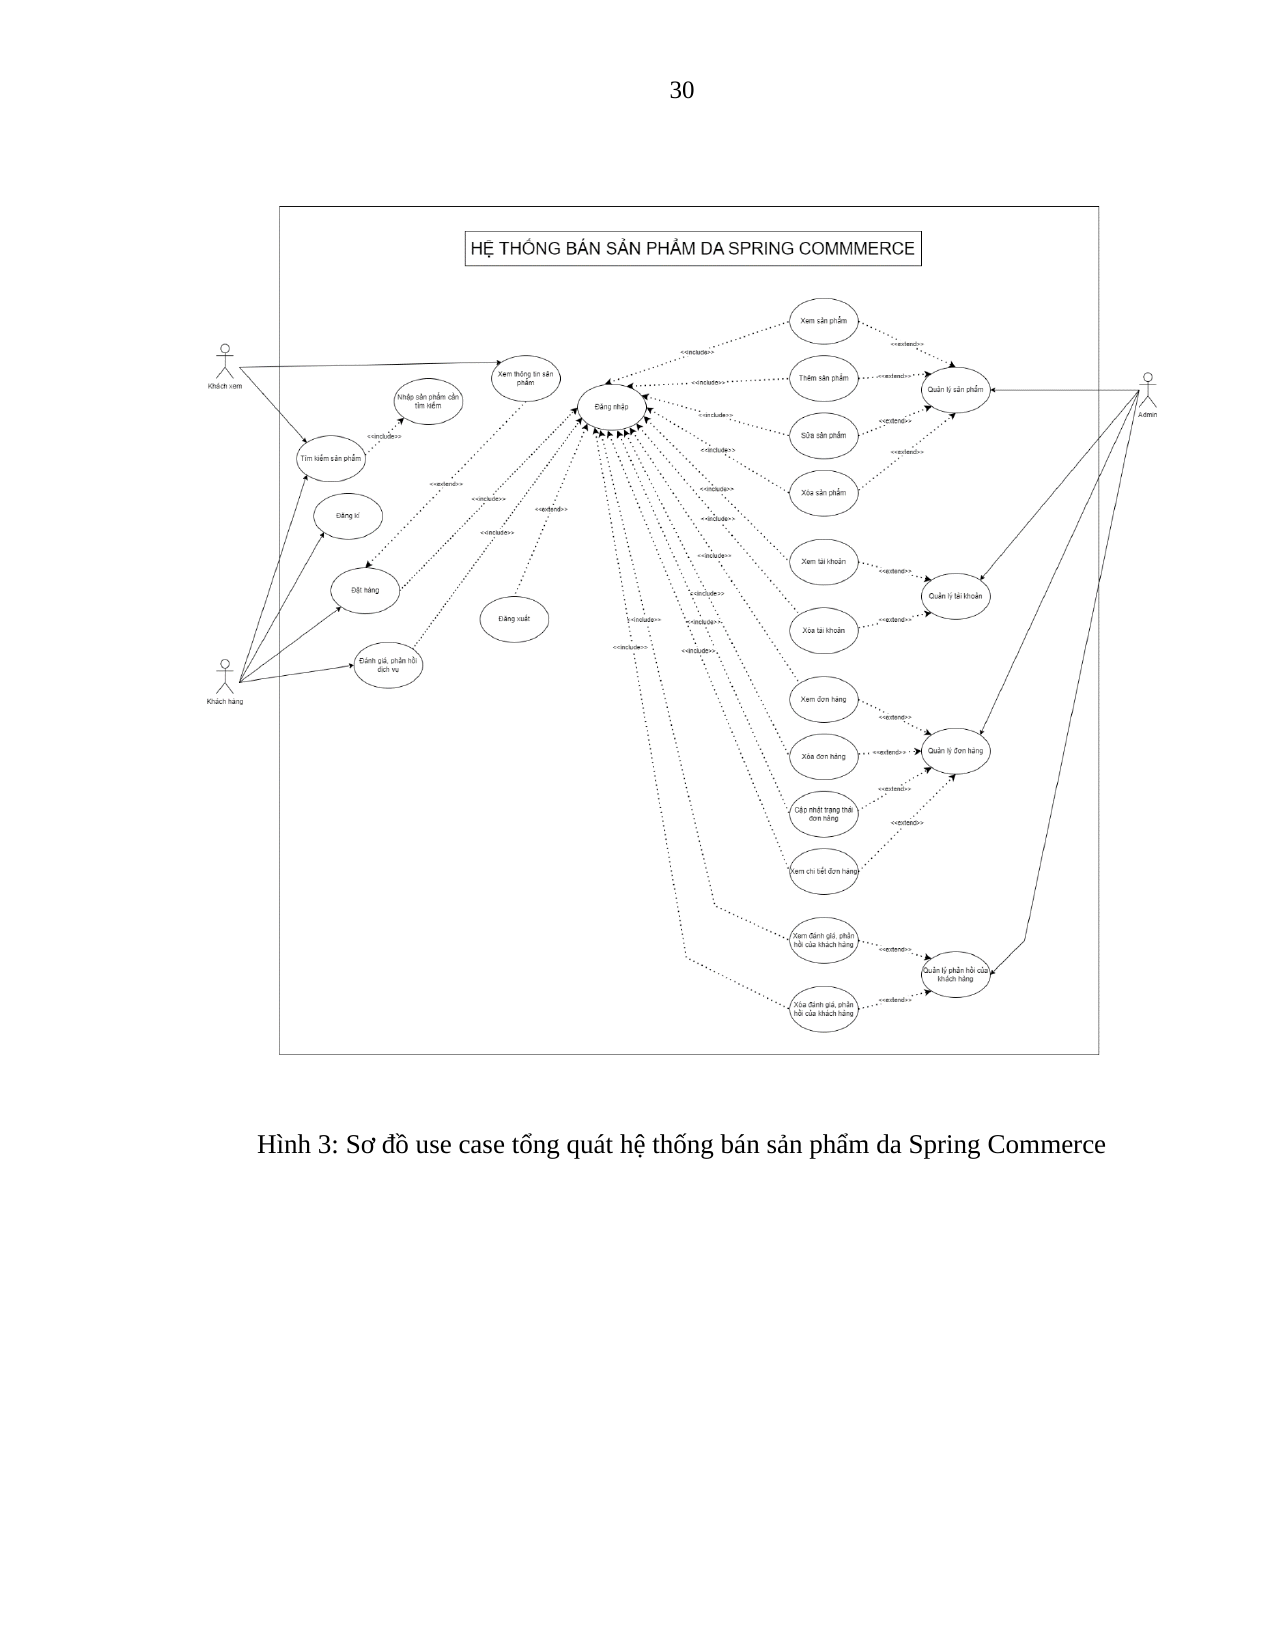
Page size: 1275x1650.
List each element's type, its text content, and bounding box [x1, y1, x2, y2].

text Hình 3: Sơ đồ use case tổng quát hệ thống bán sản phẩm da Spring Commerce [207, 1128, 1157, 1159]
picture [206, 206, 1157, 1055]
